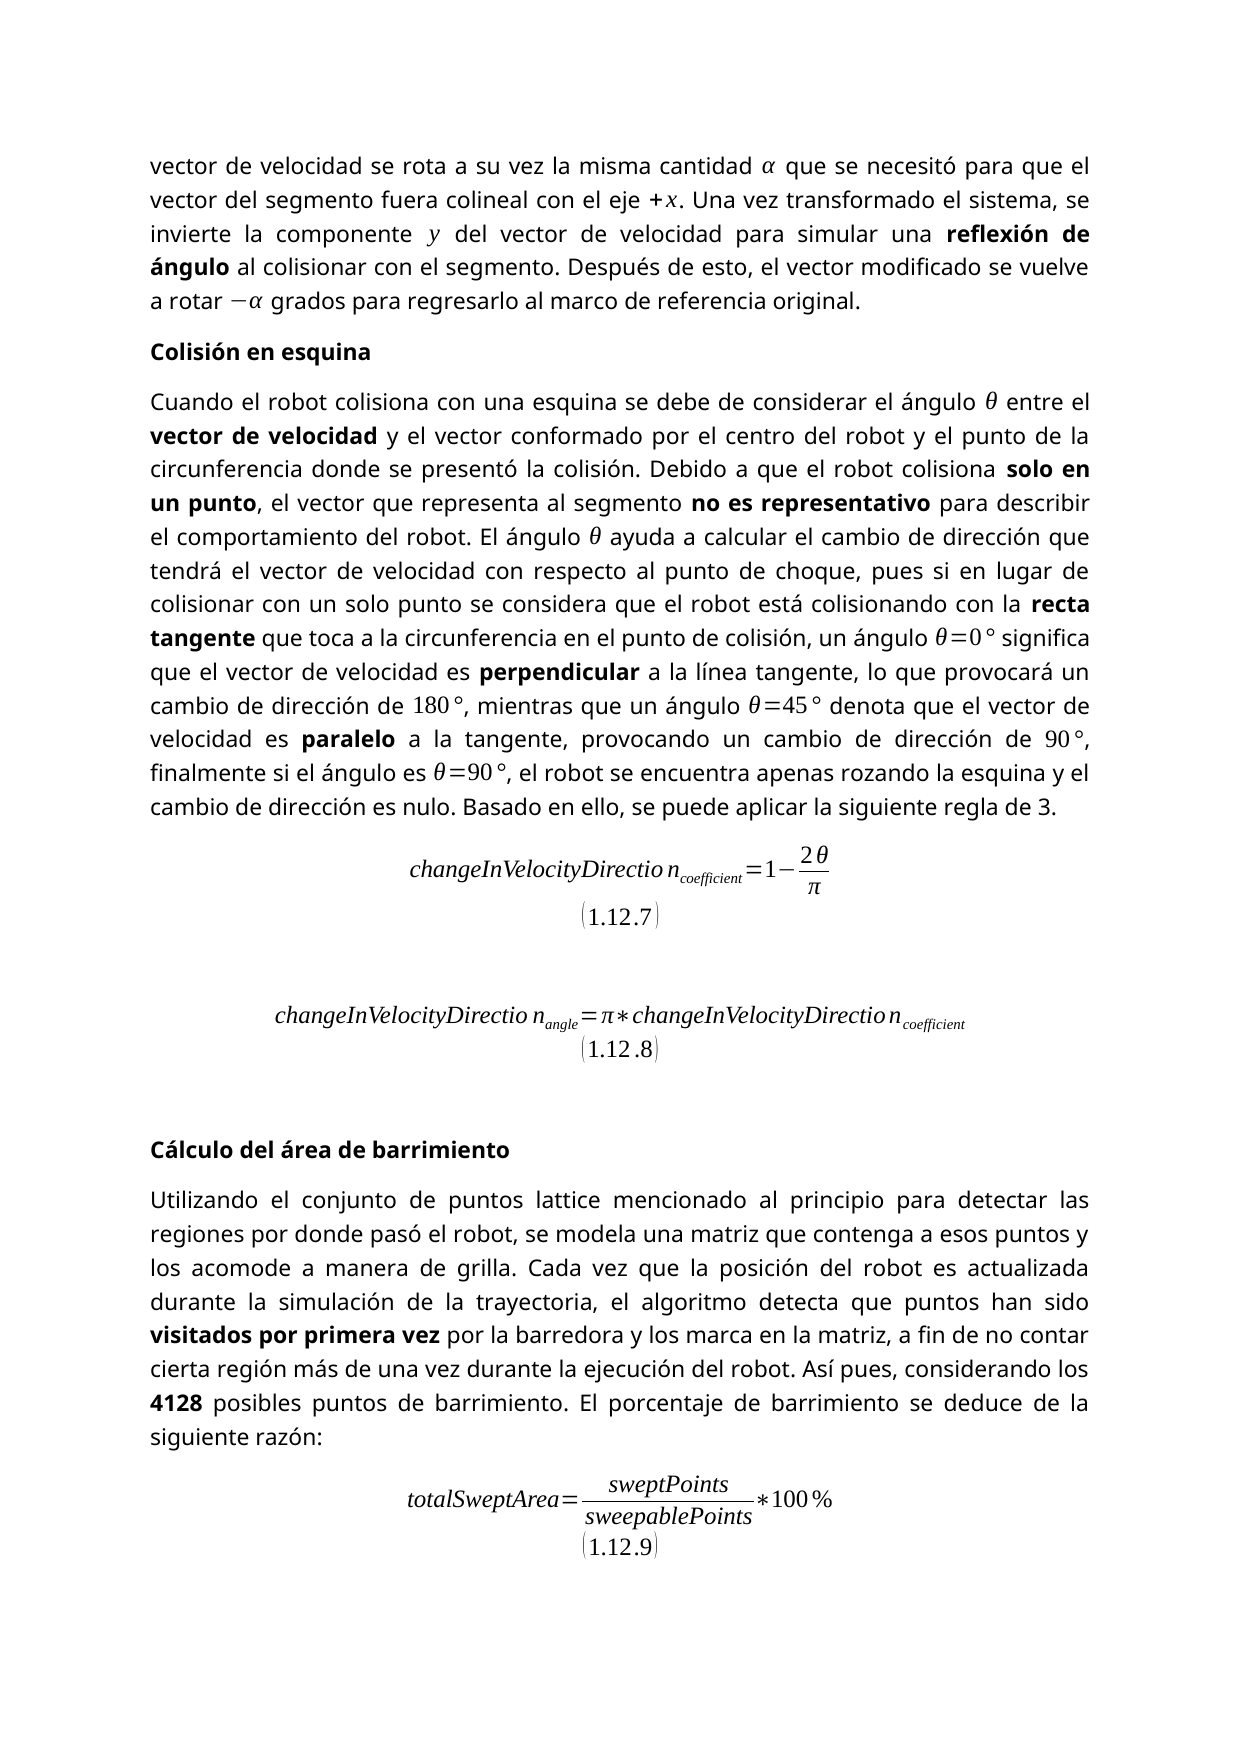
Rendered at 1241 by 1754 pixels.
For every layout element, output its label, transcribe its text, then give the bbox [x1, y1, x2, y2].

text Colisión en esquina [150, 335, 1090, 367]
text Cálculo del área de barrimiento [150, 1134, 1090, 1165]
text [150, 150, 1090, 316]
text Cuando el robot colisiona con una esquina se debe de considerar el ángulo entre el vector de velocidad y el vector conformado por el centro del robot y el punto de la circunferencia donde se presentó la colisión. Debido a que el robot colisiona solo en un punto, el vector que representa al segmento no es representativo para describir el comportamiento del robot. El ángulo ayuda a calcular el cambio de dirección que tendrá el vector de velocidad con respecto al punto de choque, pues si en lugar de colisionar con un solo punto se considera que el robot está colisionando con la recta tangente que toca a la circunferencia en el punto de colisión, un ángulo significa que el vector de velocidad es perpendicular a la línea tangente, lo que provocará un cambio de dirección de , mientras que un ángulo denota que el vector de velocidad es paralelo a la tangente, provocando un cambio de dirección de , finalmente si el ángulo es , el robot se encuentra apenas rozando la esquina y el cambio de dirección es nulo. Basado en ello, se puede aplicar la siguiente regla de 3. [150, 386, 1090, 822]
text Utilizando el conjunto de puntos lattice mencionado al principio para detectar las regiones por donde pasó el robot, se modela una matriz que contenga a esos puntos y los acomode a manera de grilla. Cada vez que la posición del robot es actualizada durante la simulación de la trayectoria, el algoritmo detecta que puntos han sido visitados por primera vez por la barredora y los marca en la matriz, a fin de no contar cierta región más de una vez durante la ejecución del robot. Así pues, considerando los 4128 posibles puntos de barrimiento. El porcentaje de barrimiento se deduce de la siguiente razón: [150, 1184, 1090, 1452]
